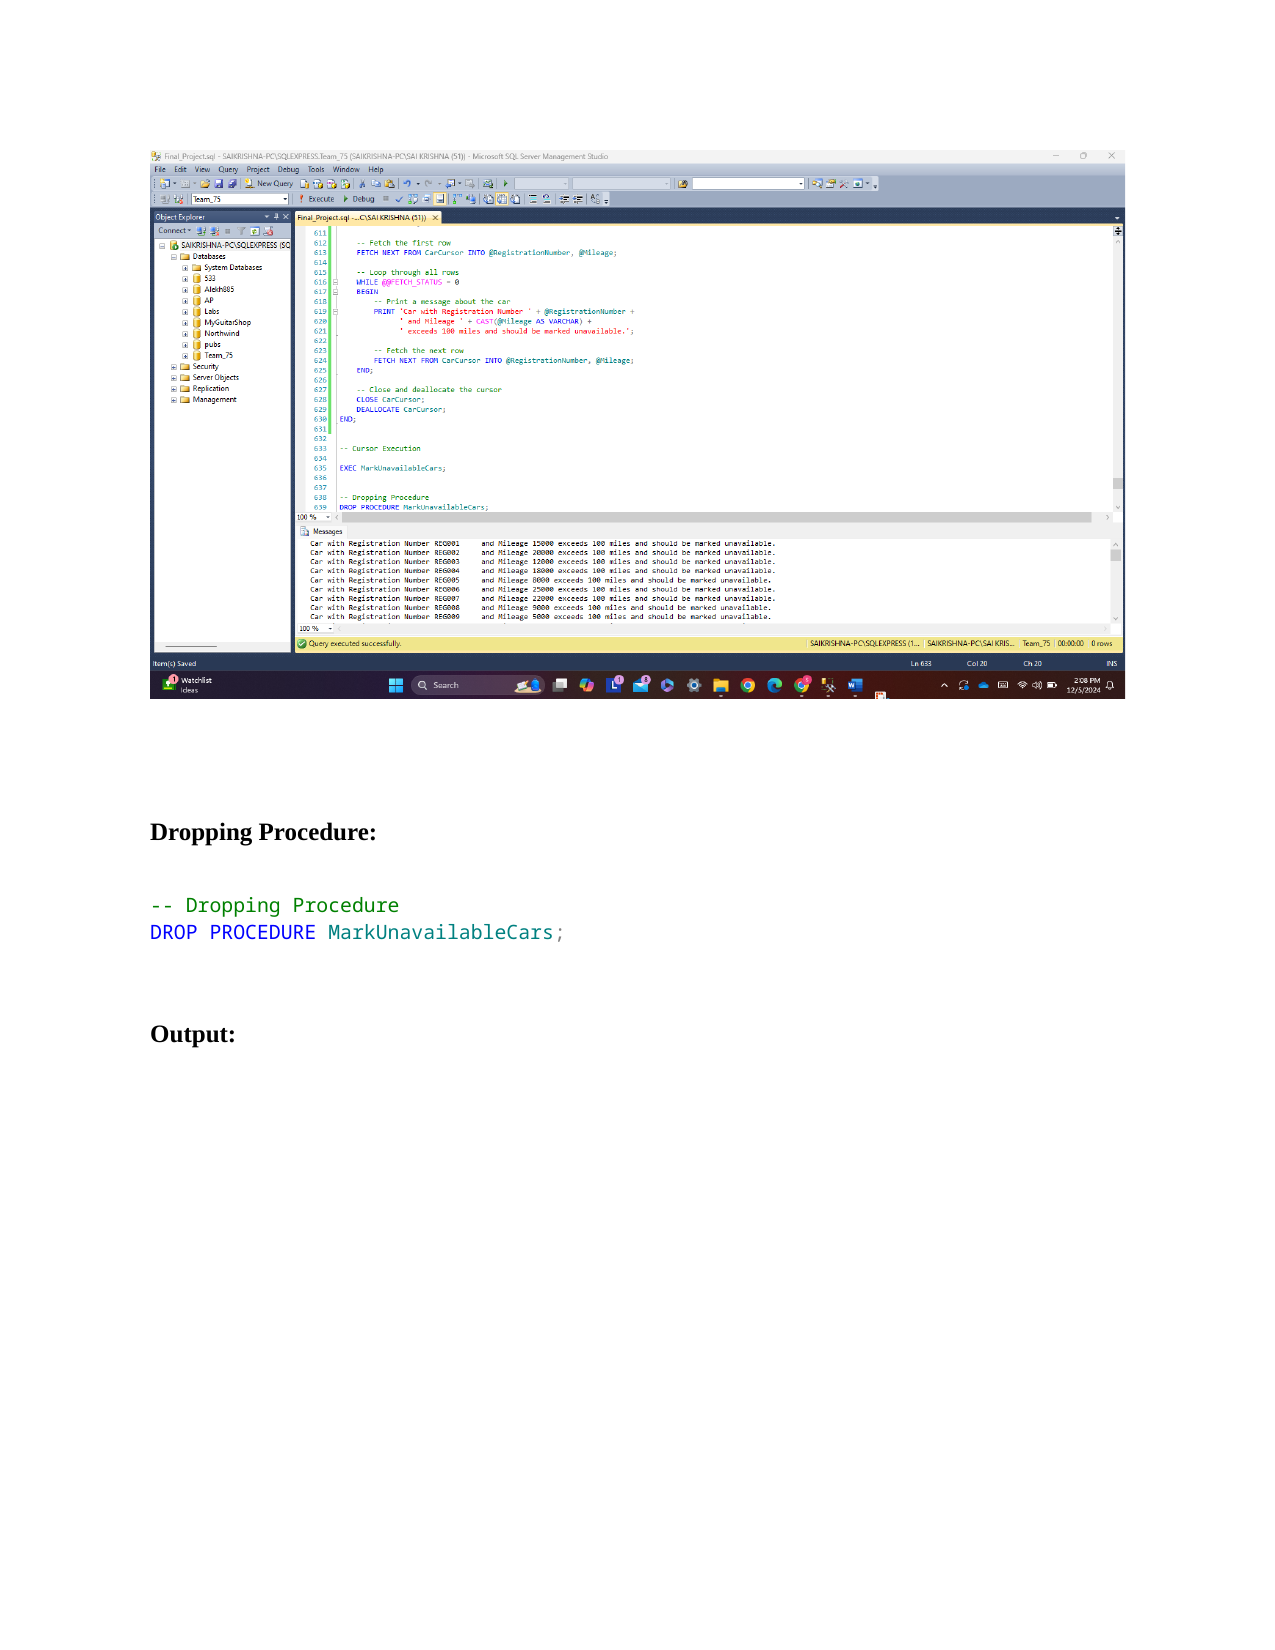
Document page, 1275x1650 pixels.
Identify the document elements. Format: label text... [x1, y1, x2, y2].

text -- Dropping Procedure [150, 891, 1125, 918]
text DROP PROCEDURE MarkUnavailableCars; [150, 918, 1125, 945]
text Dropping Procedure: [150, 817, 1125, 846]
picture [150, 150, 1125, 699]
text Output: [150, 1019, 1125, 1048]
